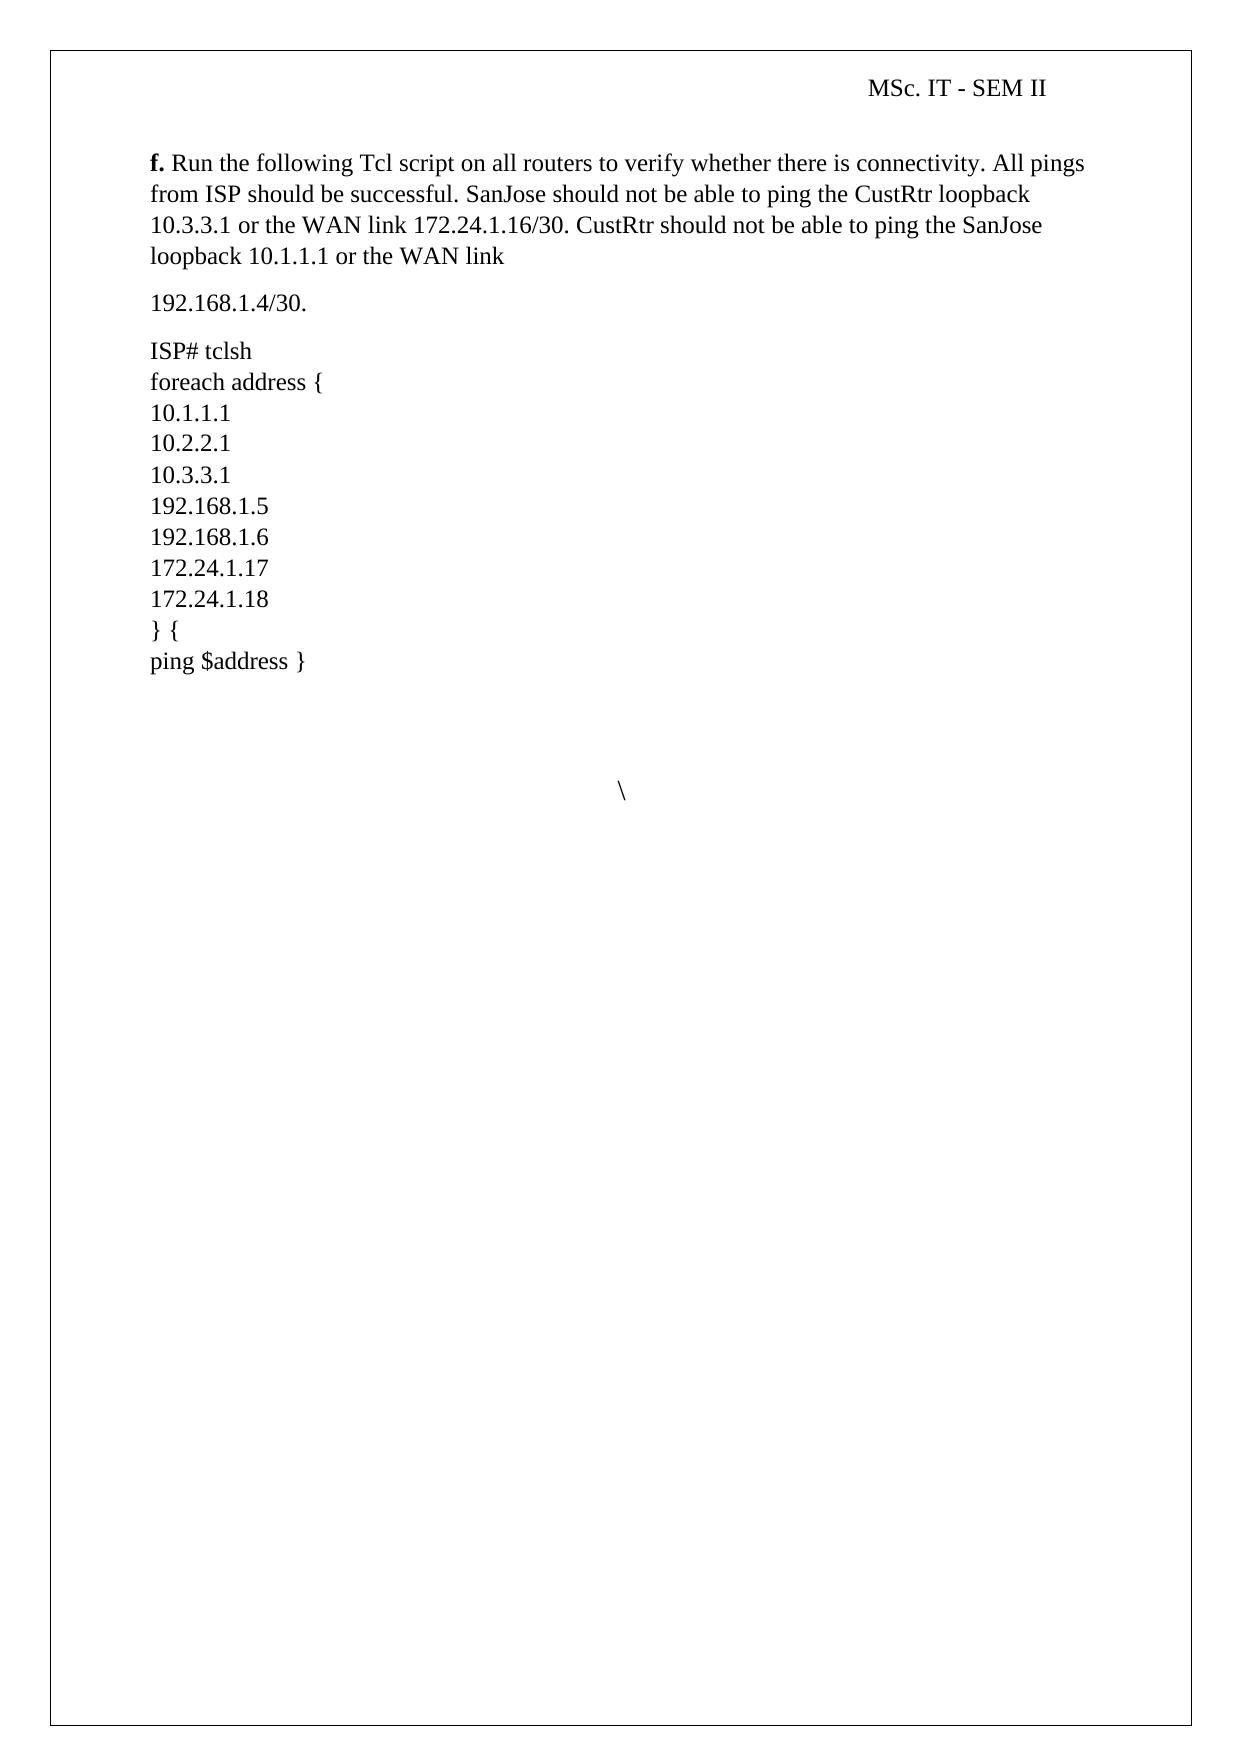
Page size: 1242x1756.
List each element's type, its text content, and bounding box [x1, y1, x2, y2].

text 192.168.1.5 [150, 491, 1175, 520]
text 192.168.1.6 [150, 522, 1175, 551]
text 10.2.2.1 [150, 429, 1175, 457]
text 172.24.1.18 [150, 584, 1175, 613]
text \ [79, 773, 1163, 806]
list or the WAN link 172.24.1.16/30. CustRtr should not be able to ping the SanJose loopback 10.1.1.1 or the WAN link [150, 210, 1044, 269]
text 10.3.3.1 [150, 460, 1175, 489]
text ping $address } [150, 646, 1175, 675]
text ISP# tclsh foreach address { 10.1.1.1 [150, 336, 327, 427]
text } { [150, 615, 1175, 644]
text 192.168.1.4/30. [150, 288, 1175, 317]
list Run the following Tcl script on all routers to verify whether there is connectivity. All pings from ISP should be successful. SanJose should not be able to ping the CustRtr loopback [150, 148, 1086, 208]
text 172.24.1.17 [150, 553, 1175, 582]
